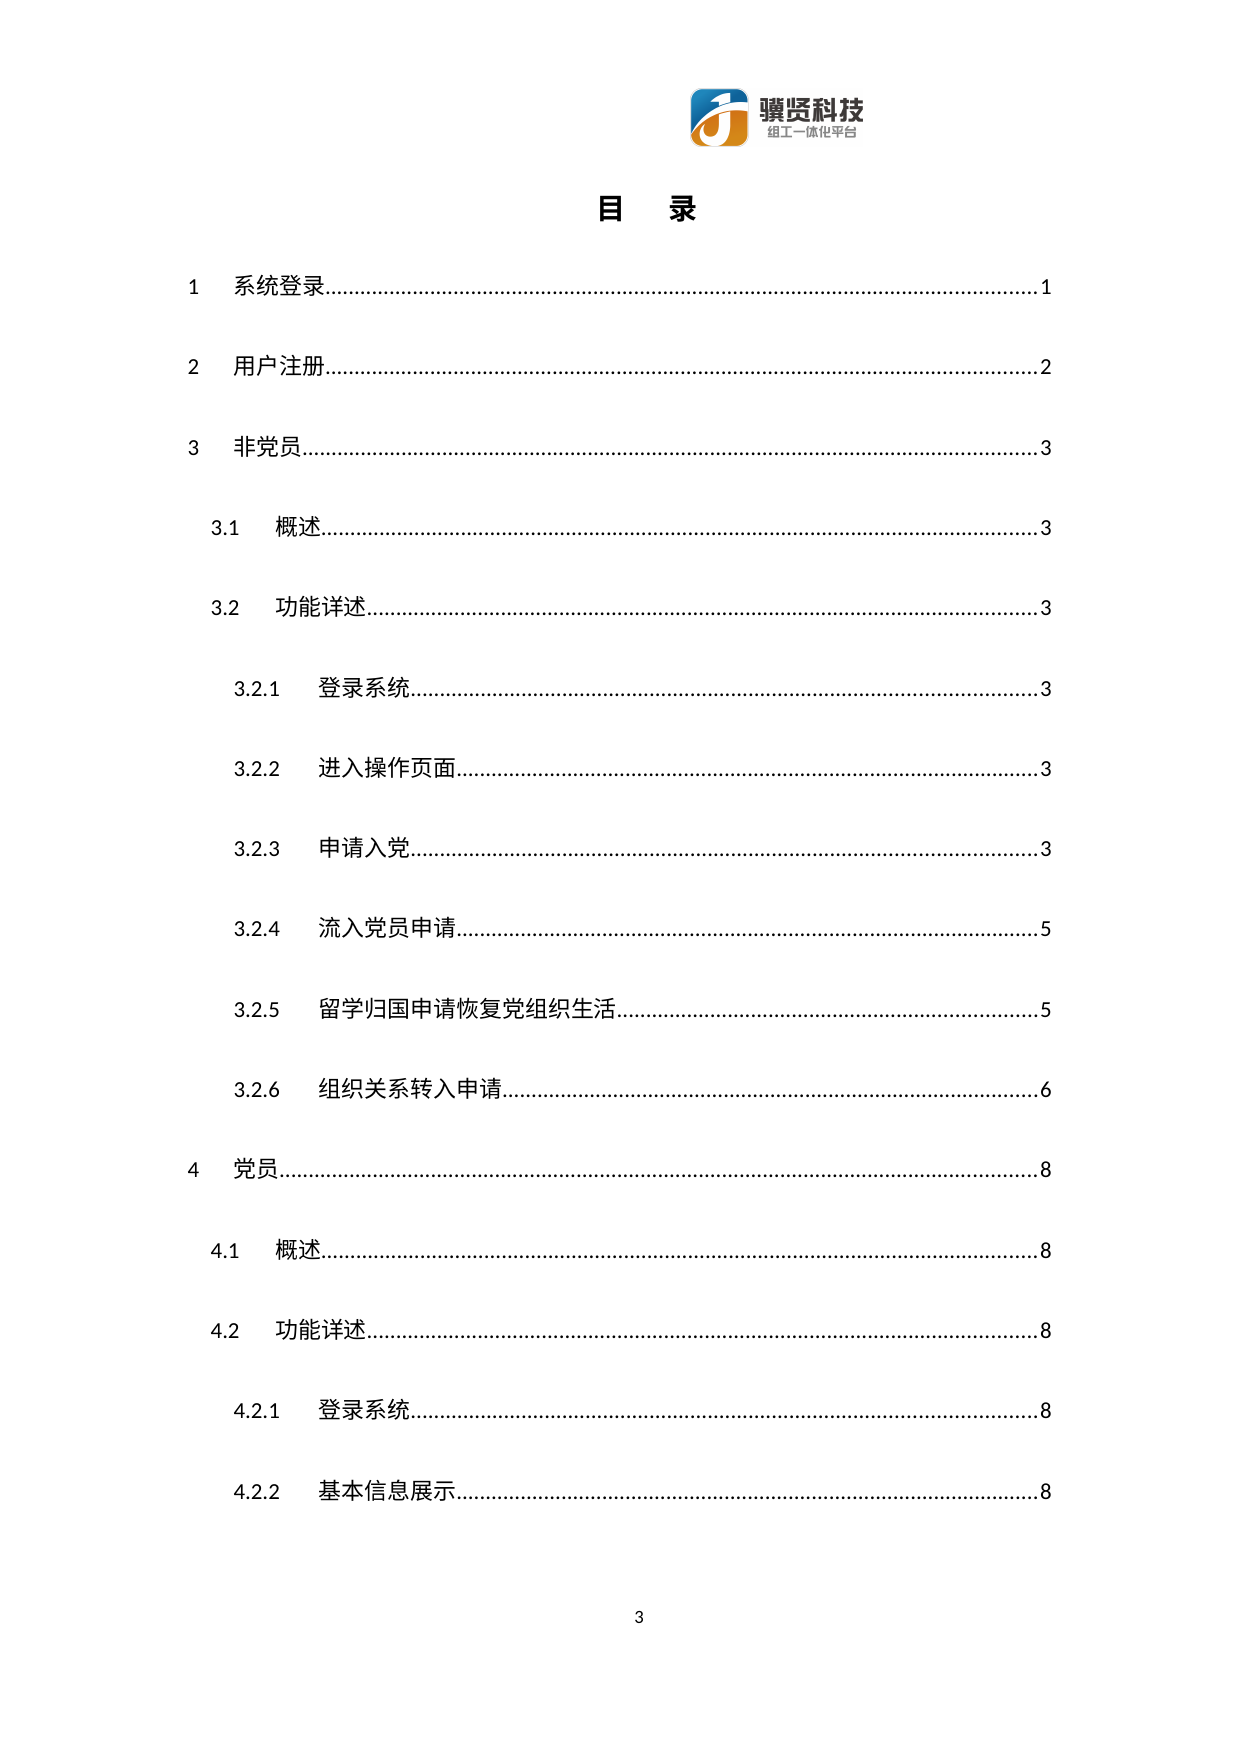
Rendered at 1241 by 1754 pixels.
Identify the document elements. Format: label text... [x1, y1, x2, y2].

text 目 录 [537, 174, 1053, 239]
text 4.2 功能详述 8 [210, 1296, 1053, 1361]
text 3 非党员 3 [187, 413, 1053, 478]
text 3.2.1 登录系统 3 [233, 653, 1053, 718]
text 3.2 功能详述 3 [210, 573, 1053, 638]
text 1 系统登录 1 [187, 252, 1053, 317]
picture [690, 88, 863, 147]
text 3.1 概述 3 [210, 493, 1053, 558]
text 3.2.5 留学归国申请恢复党组织生活 5 [233, 975, 1053, 1040]
text 4.1 概述 8 [210, 1216, 1053, 1281]
text 4 党员 8 [187, 1135, 1053, 1200]
text 2 用户注册 2 [187, 332, 1053, 397]
text 3.2.3 申请入党 3 [233, 814, 1053, 879]
text 3.2.6 组织关系转入申请 6 [233, 1055, 1053, 1120]
text 3.2.4 流入党员申请 5 [233, 894, 1053, 959]
text 4.2.2 基本信息展示 8 [233, 1457, 1053, 1522]
text 3.2.2 进入操作页面 3 [233, 734, 1053, 799]
text 4.2.1 登录系统 8 [233, 1376, 1053, 1441]
